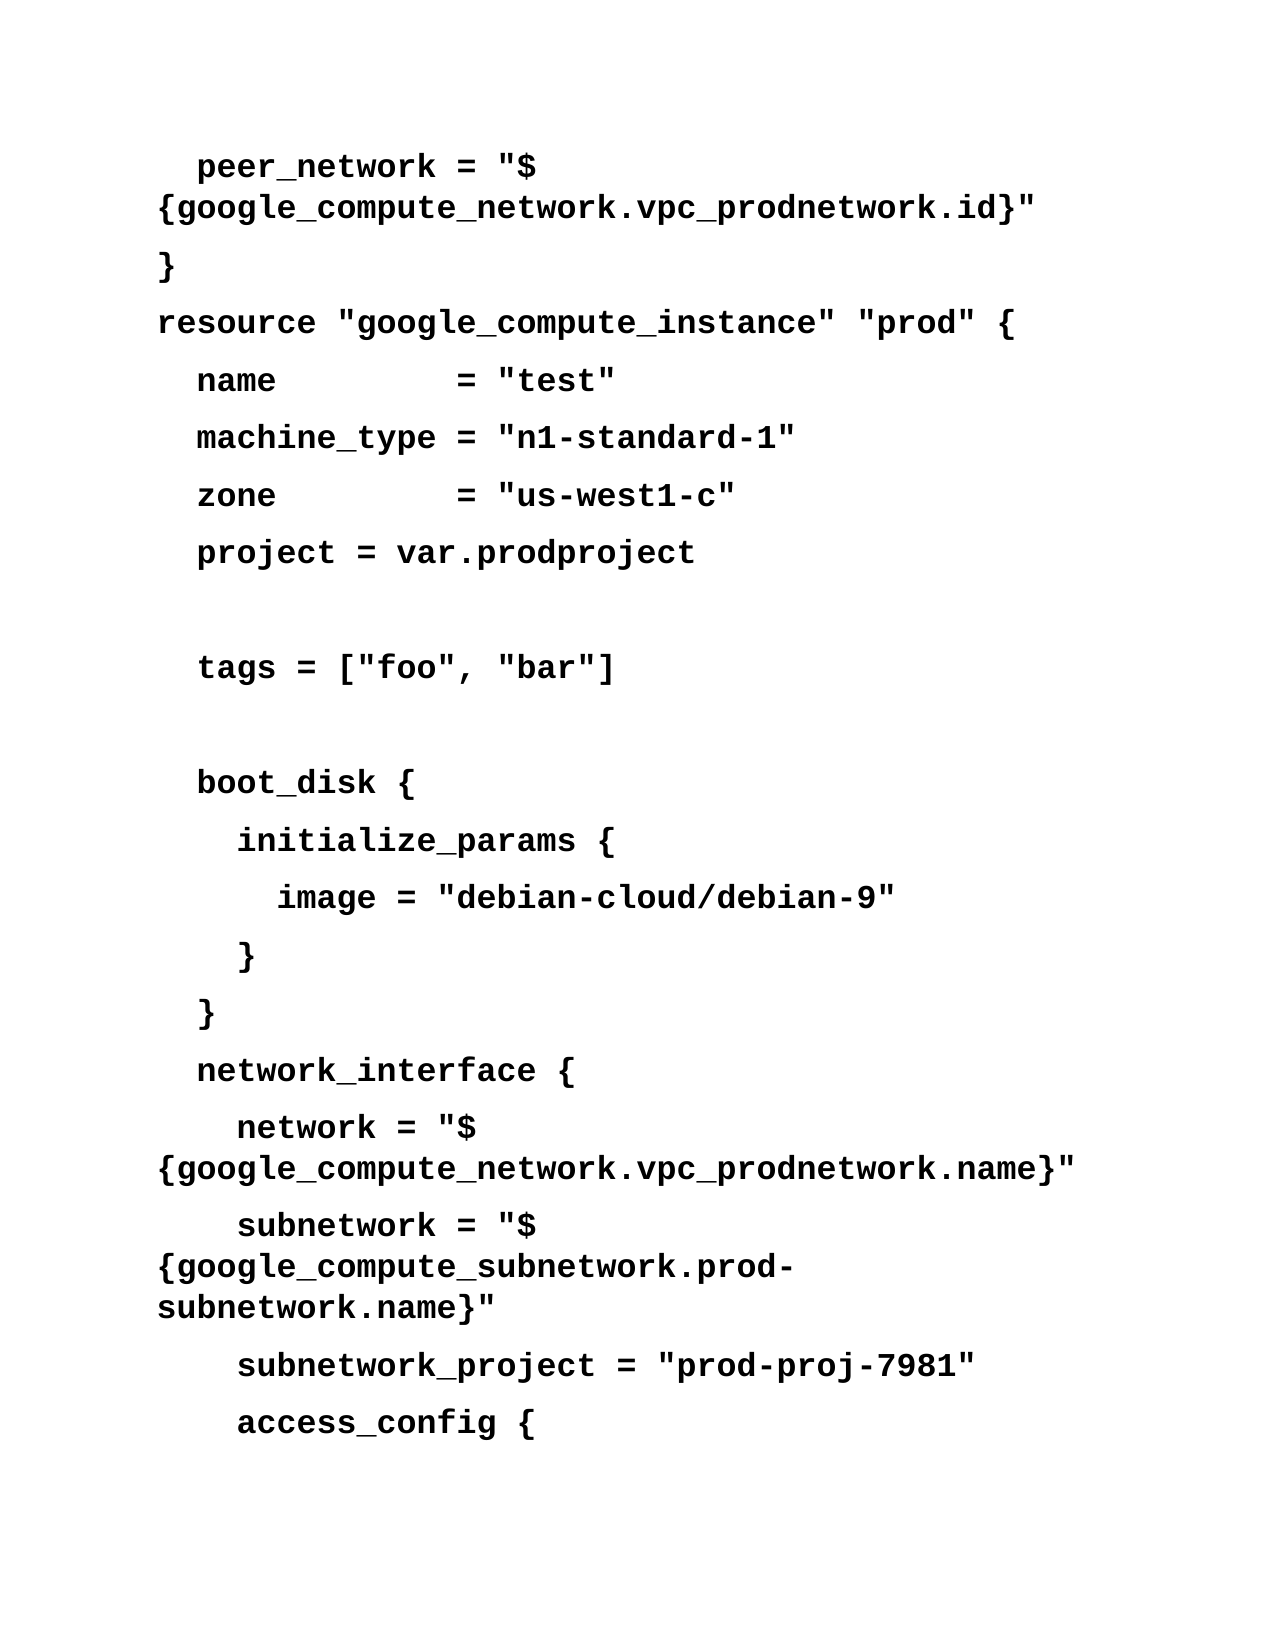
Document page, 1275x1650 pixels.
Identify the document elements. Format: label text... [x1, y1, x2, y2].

text peer_network = "${google_compute_network.vpc_prodnetwork.id}" [156, 150, 1118, 229]
text } [156, 996, 1118, 1034]
text subnetwork_project = "prod-proj-7981" [156, 1348, 1118, 1386]
text boot_disk { [156, 766, 1118, 804]
text access_config { [156, 1406, 1118, 1444]
text } [156, 938, 1118, 976]
text initialize_params { [156, 823, 1118, 861]
text project = var.prodproject [156, 536, 1118, 574]
text name = "test" [156, 363, 1118, 401]
text } [156, 248, 1118, 286]
text tags = ["foo", "bar"] [156, 651, 1118, 689]
text zone = "us-west1-c" [156, 478, 1118, 516]
text subnetwork = "${google_compute_subnetwork.prod-subnetwork.name}" [156, 1209, 1118, 1329]
text network = "${google_compute_network.vpc_prodnetwork.name}" [156, 1111, 1118, 1189]
text image = "debian-cloud/debian-9" [156, 881, 1118, 919]
text resource "google_compute_instance" "prod" { [156, 306, 1118, 344]
text machine_type = "n1-standard-1" [156, 421, 1118, 459]
text network_interface { [156, 1053, 1118, 1091]
